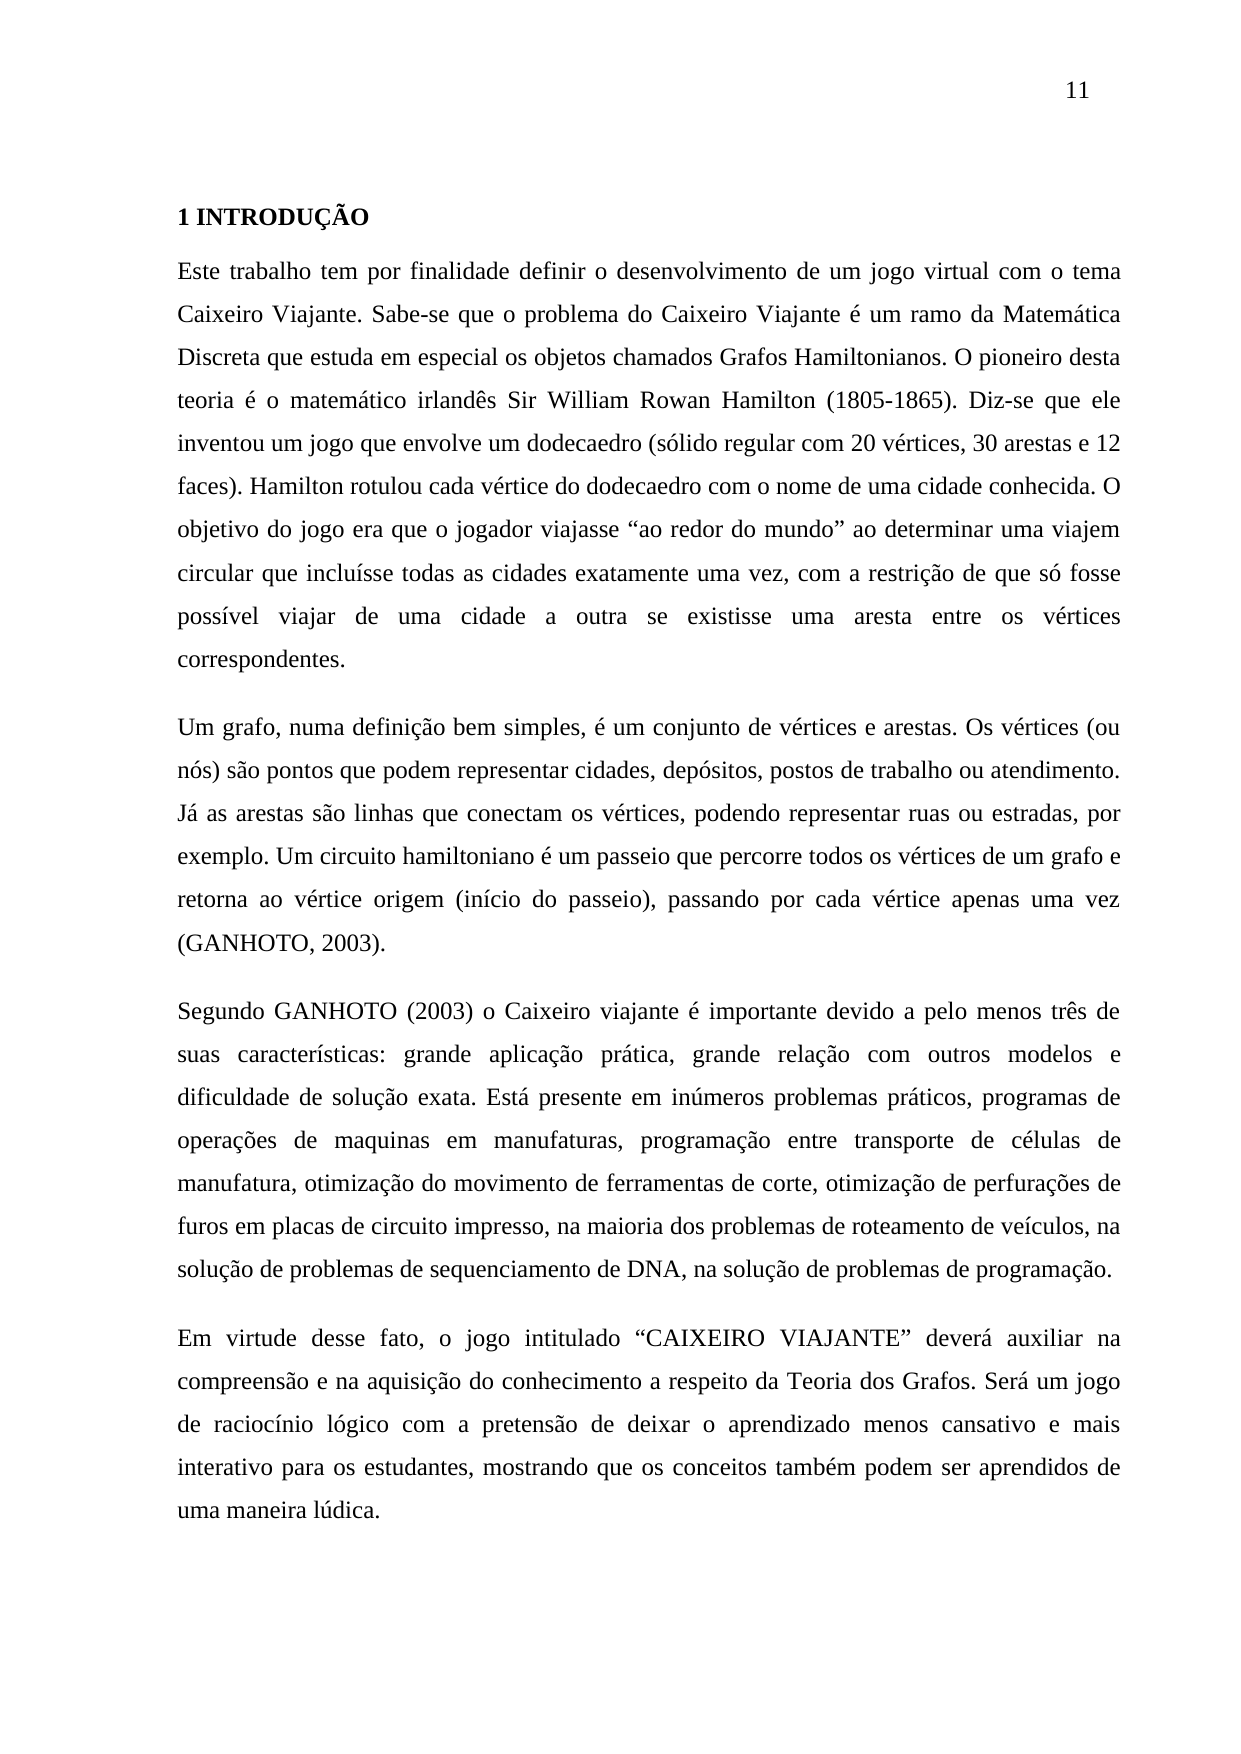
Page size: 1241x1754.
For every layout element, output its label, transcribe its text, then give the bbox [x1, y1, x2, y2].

text Em virtude desse fato, o jogo intitulado “CAIXEIRO VIAJANTE” deverá auxiliar na compreensão e na aquisição do conhecimento a respeito da Teoria dos Grafos. Será um jogo de raciocínio lógico com a pretensão de deixar o aprendizado menos cansativo e mais interativo para os estudantes, mostrando que os conceitos também podem ser aprendidos de uma maneira lúdica. [177, 1323, 1122, 1524]
text Segundo GANHOTO (2003) o Caixeiro viajante é importante devido a pelo menos três de suas características: grande aplicação prática, grande relação com outros modelos e dificuldade de solução exata. Está presente em inúmeros problemas práticos, programas de operações de maquinas em manufaturas, programação entre transporte de células de manufatura, otimização do movimento de ferramentas de corte, otimização de perfurações de furos em placas de circuito impresso, na maioria dos problemas de roteamento de veículos, na solução de problemas de sequenciamento de DNA, na solução de problemas de programação. [177, 996, 1122, 1283]
text Este trabalho tem por finalidade definir o desenvolvimento de um jogo virtual com o tema Caixeiro Viajante. Sabe-se que o problema do Caixeiro Viajante é um ramo da Matemática Discreta que estuda em especial os objetos chamados Grafos Hamiltonianos. O pioneiro desta teoria é o matemático irlandês Sir William Rowan Hamilton (1805-1865). Diz-se que ele inventou um jogo que envolve um dodecaedro (sólido regular com 20 vértices, 30 arestas e 12 faces). Hamilton rotulou cada vértice do dodecaedro com o nome de uma cidade conhecida. O objetivo do jogo era que o jogador viajasse “ao redor do mundo” ao determinar uma viajem circular que incluísse todas as cidades exatamente uma vez, com a restrição de que só fosse possível viajar de uma cidade a outra se existisse uma aresta entre os vértices correspondentes. [177, 256, 1122, 673]
subtitle 1 INTRODUÇÃO [177, 202, 1122, 231]
text Um grafo, numa definição bem simples, é um conjunto de vértices e arestas. Os vértices (ou nós) são pontos que podem representar cidades, depósitos, postos de trabalho ou atendimento. Já as arestas são linhas que conectam os vértices, podendo representar ruas ou estradas, por exemplo. Um circuito hamiltoniano é um passeio que percorre todos os vértices de um grafo e retorna ao vértice origem (início do passeio), passando por cada vértice apenas uma vez (GANHOTO, 2003). [177, 712, 1122, 956]
